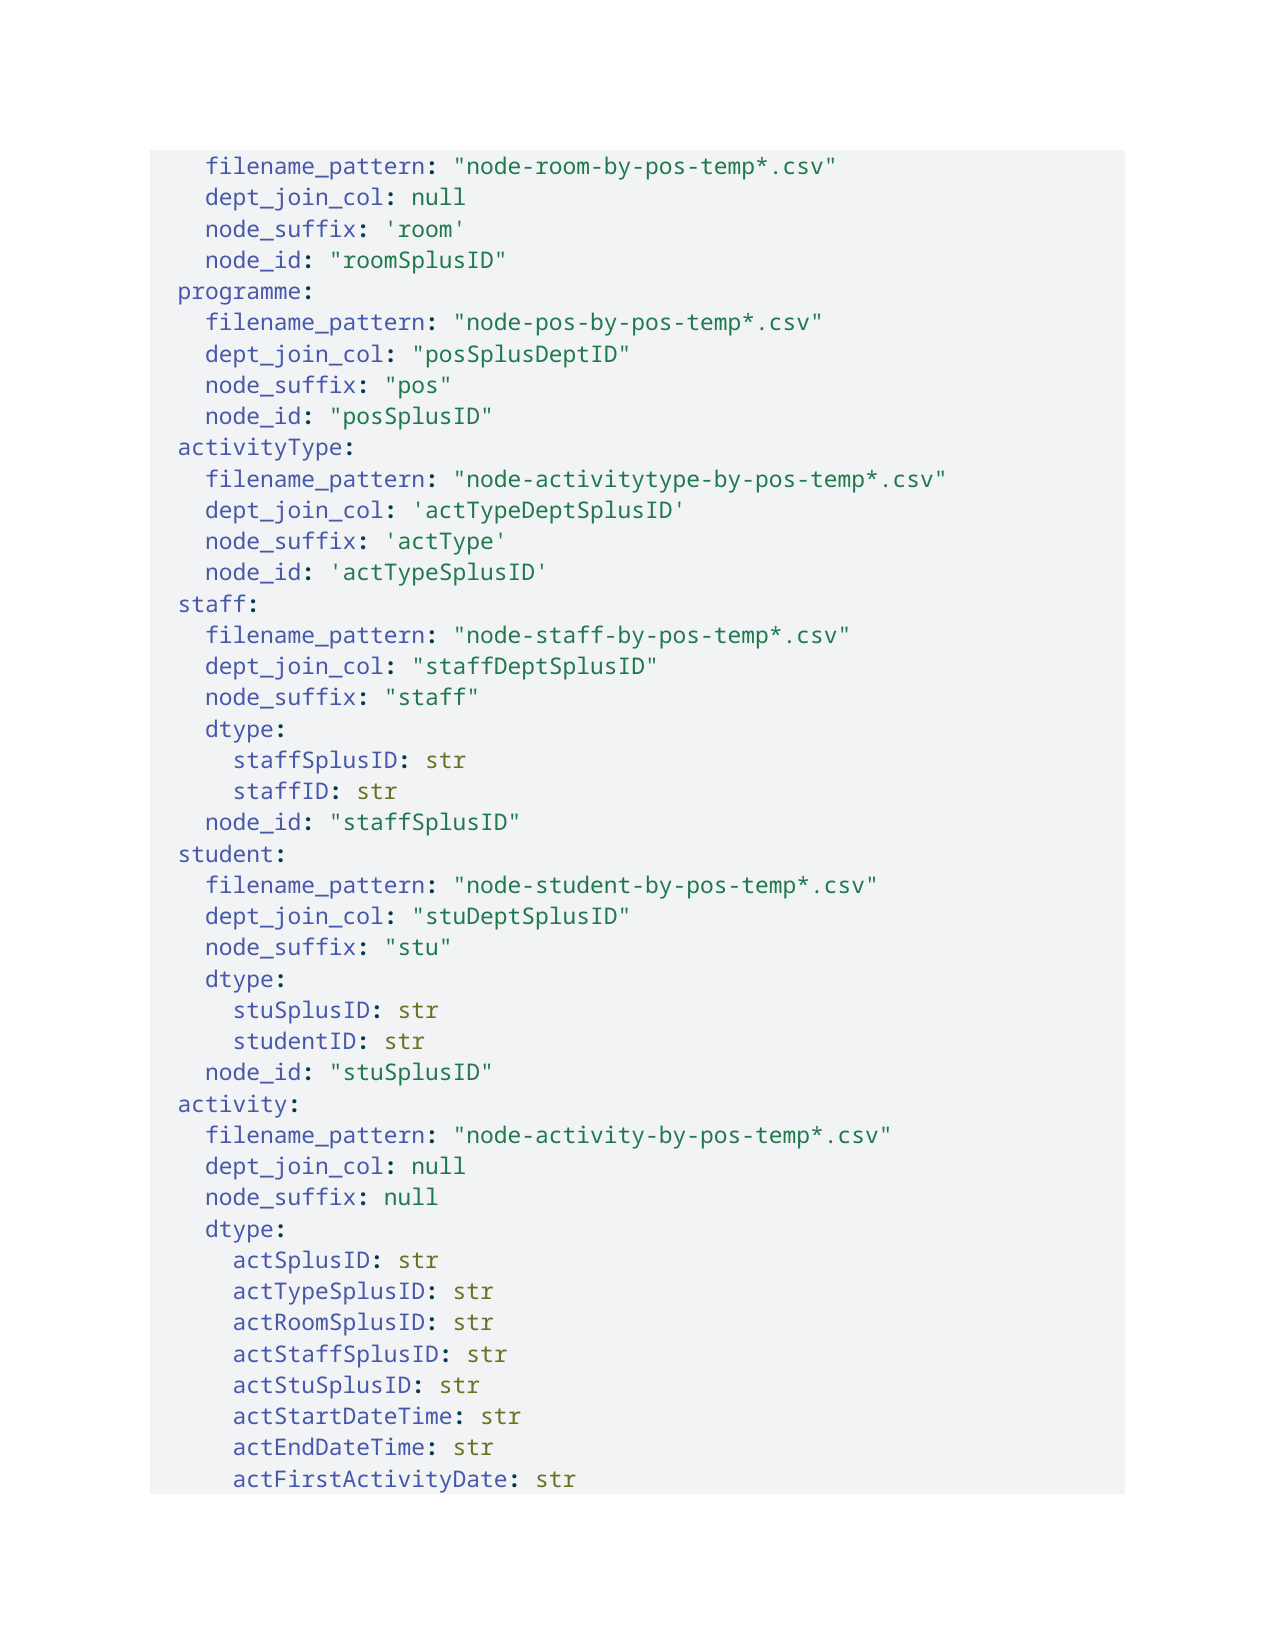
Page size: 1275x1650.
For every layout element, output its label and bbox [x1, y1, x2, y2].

text [150, 150, 1125, 1494]
